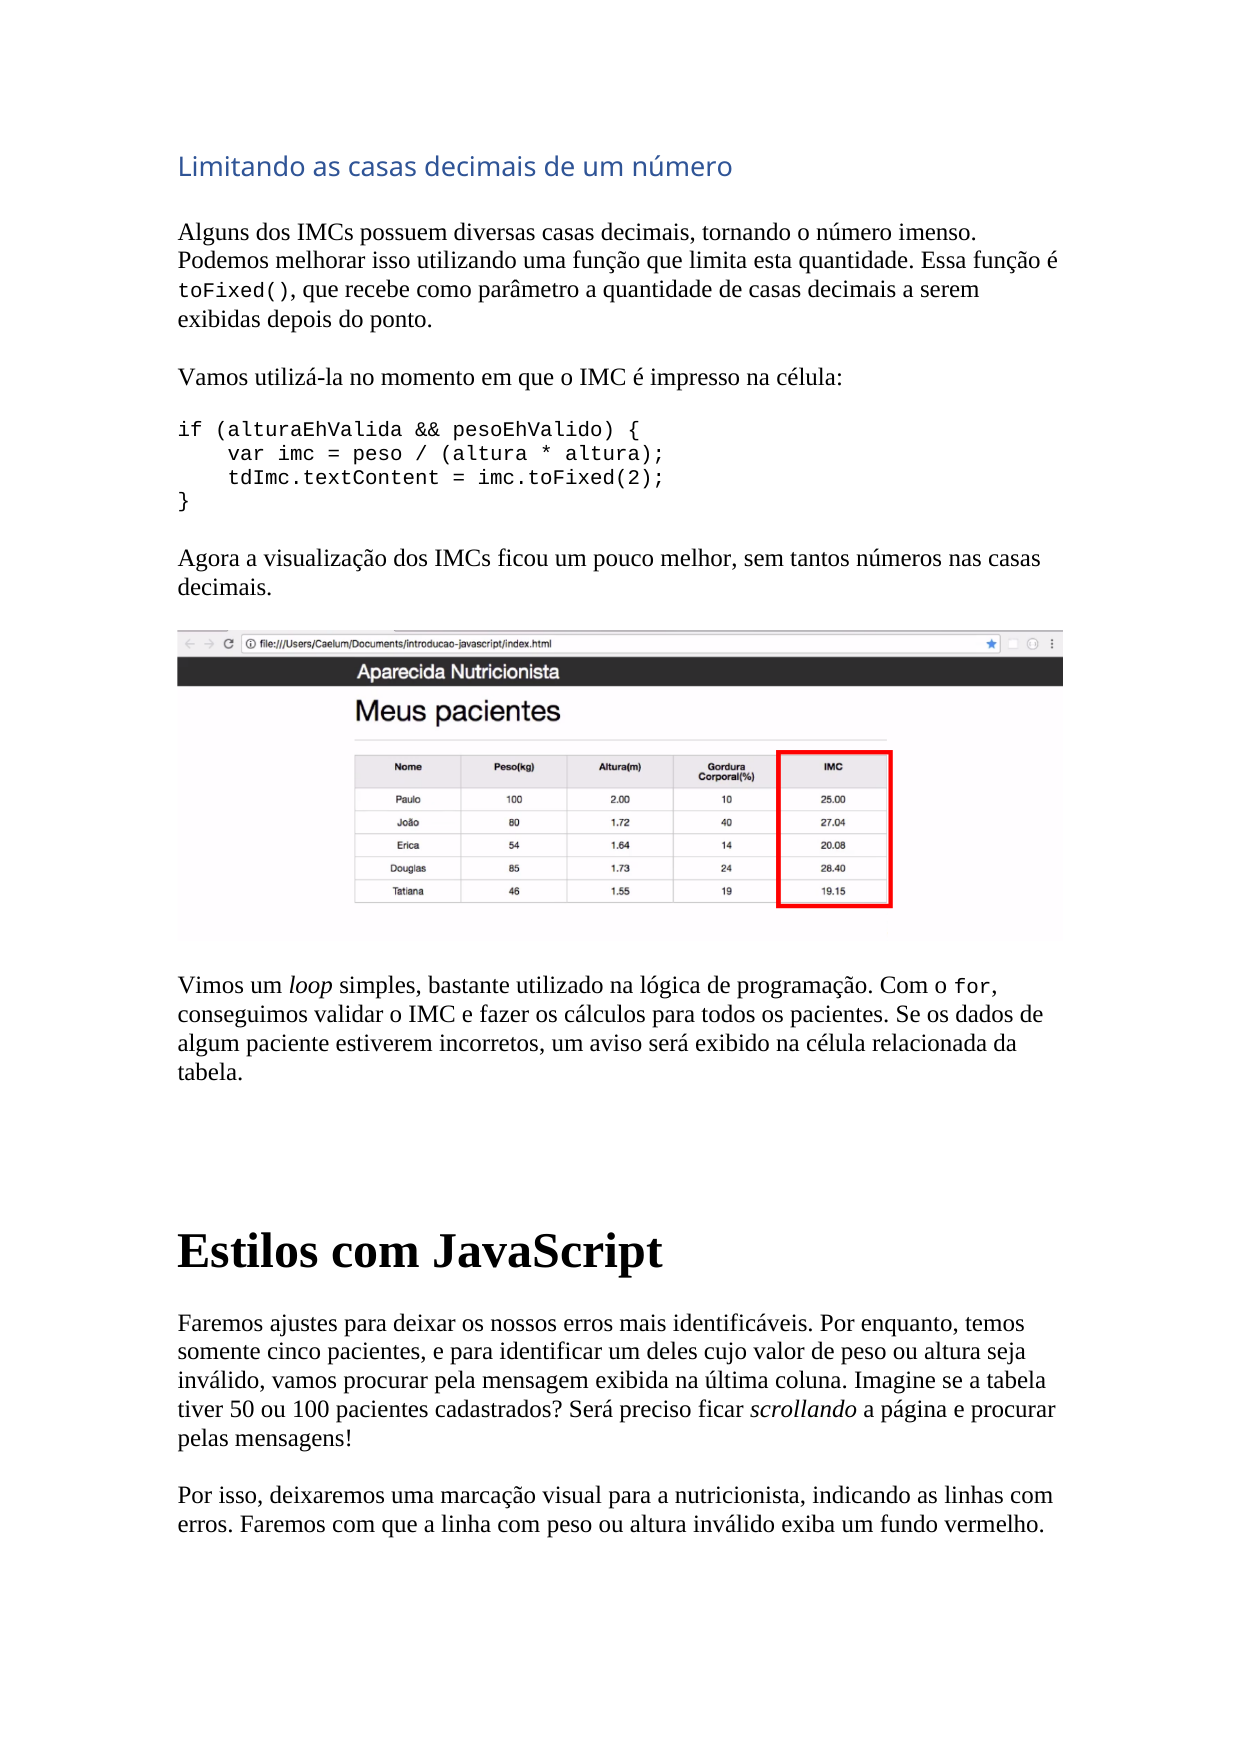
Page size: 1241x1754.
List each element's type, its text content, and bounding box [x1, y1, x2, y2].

picture [177, 630, 1063, 941]
text Faremos ajustes para deixar os nossos erros mais identificáveis. Por enquanto, temos somente cinco pacientes, e para identificar um deles cujo valor de peso ou altura seja inválido, vamos procurar pela mensagem exibida na última coluna. Imagine se a tabela tiver 50 ou 100 pacientes cadastrados? Será preciso ficar scrollando a página e procurar pelas mensagens! [177, 1308, 1063, 1451]
text Alguns dos IMCs possuem diversas casas decimais, tornando o número imenso. Podemos melhorar isso utilizando uma função que limita esta quantidade. Essa função é toFixed(), que recebe como parâmetro a quantidade de casas decimais a serem exibidas depois do ponto. [177, 217, 1063, 332]
text if (alturaEhValida && pesoEhValido) { [177, 419, 1063, 443]
text tdImc.textContent = imc.toFixed(2); [177, 467, 1063, 490]
text Por isso, deixaremos uma marcação visual para a nutricionista, indicando as linhas com erros. Faremos com que a linha com peso ou altura inválido exiba um fundo vermelho. [177, 1481, 1063, 1538]
text var imc = peso / (altura * altura); [177, 443, 1063, 467]
subtitle Limitando as casas decimais de um número [177, 148, 1063, 184]
text Vamos utilizá-la no momento em que o IMC é impresso na célula: [177, 362, 1063, 390]
subtitle Estilos com JavaScript [177, 1221, 1063, 1278]
text } [177, 490, 1063, 514]
text Vimos um loop simples, bastante utilizado na lógica de programação. Com o for, conseguimos validar o IMC e fazer os cálculos para todos os pacientes. Se os dados de algum paciente estiverem incorretos, um aviso será exibido na célula relacionada da tabela. [177, 970, 1063, 1086]
text Agora a visualização dos IMCs ficou um pouco melhor, sem tantos números nas casas decimais. [177, 543, 1063, 601]
